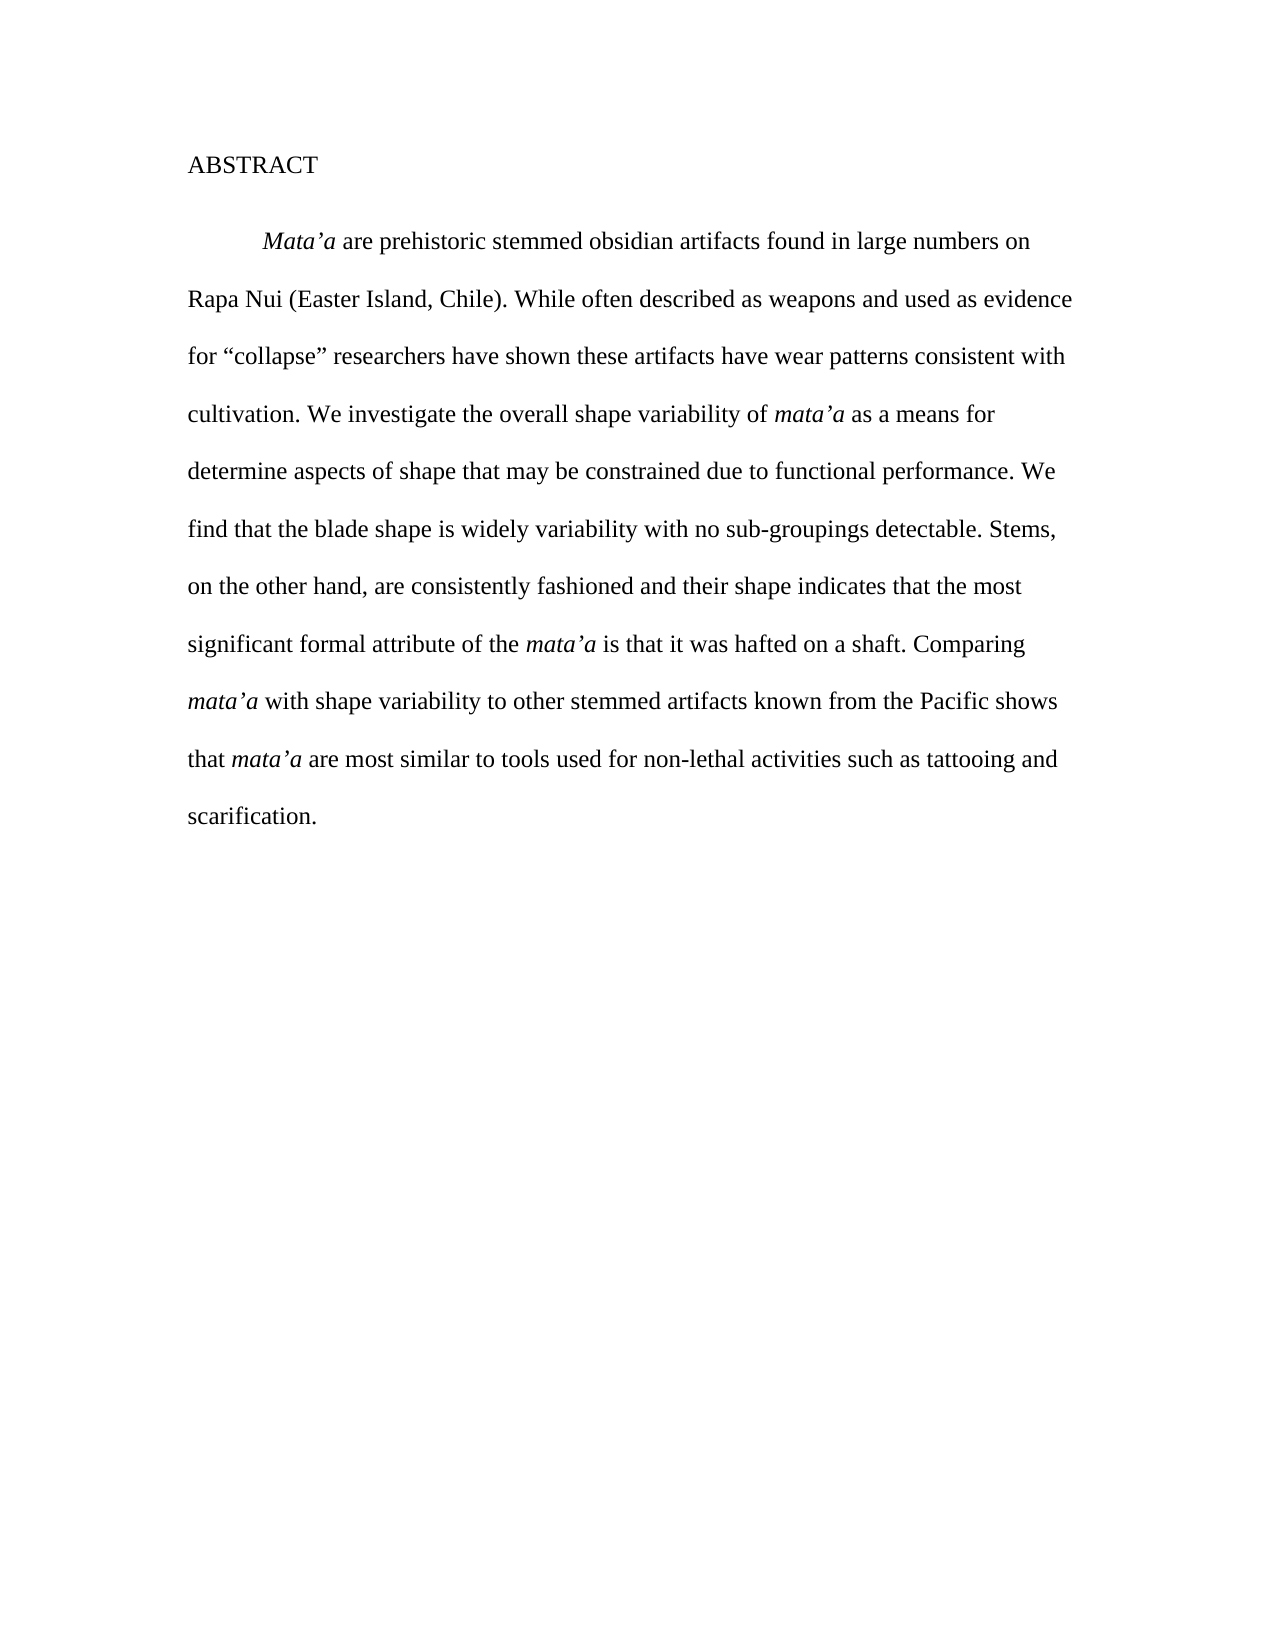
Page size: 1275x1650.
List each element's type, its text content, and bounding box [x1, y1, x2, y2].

subtitle ABSTRACT [187, 150, 1087, 179]
text Mata’a are prehistoric stemmed obsidian artifacts found in large numbers on Rapa Nui (Easter Island, Chile). While often described as weapons and used as evidence for “collapse” researchers have shown these artifacts have wear patterns consistent with cultivation. We investigate the overall shape variability of mata’a as a means for determine aspects of shape that may be constrained due to functional performance. We find that the blade shape is widely variability with no sub-groupings detectable. Stems, on the other hand, are consistently fashioned and their shape indicates that the most significant formal attribute of the mata’a is that it was hafted on a shaft. Comparing mata’a with shape variability to other stemmed artifacts known from the Pacific shows that mata’a are most similar to tools used for non-lethal activities such as tattooing and scarification. [187, 226, 1087, 830]
